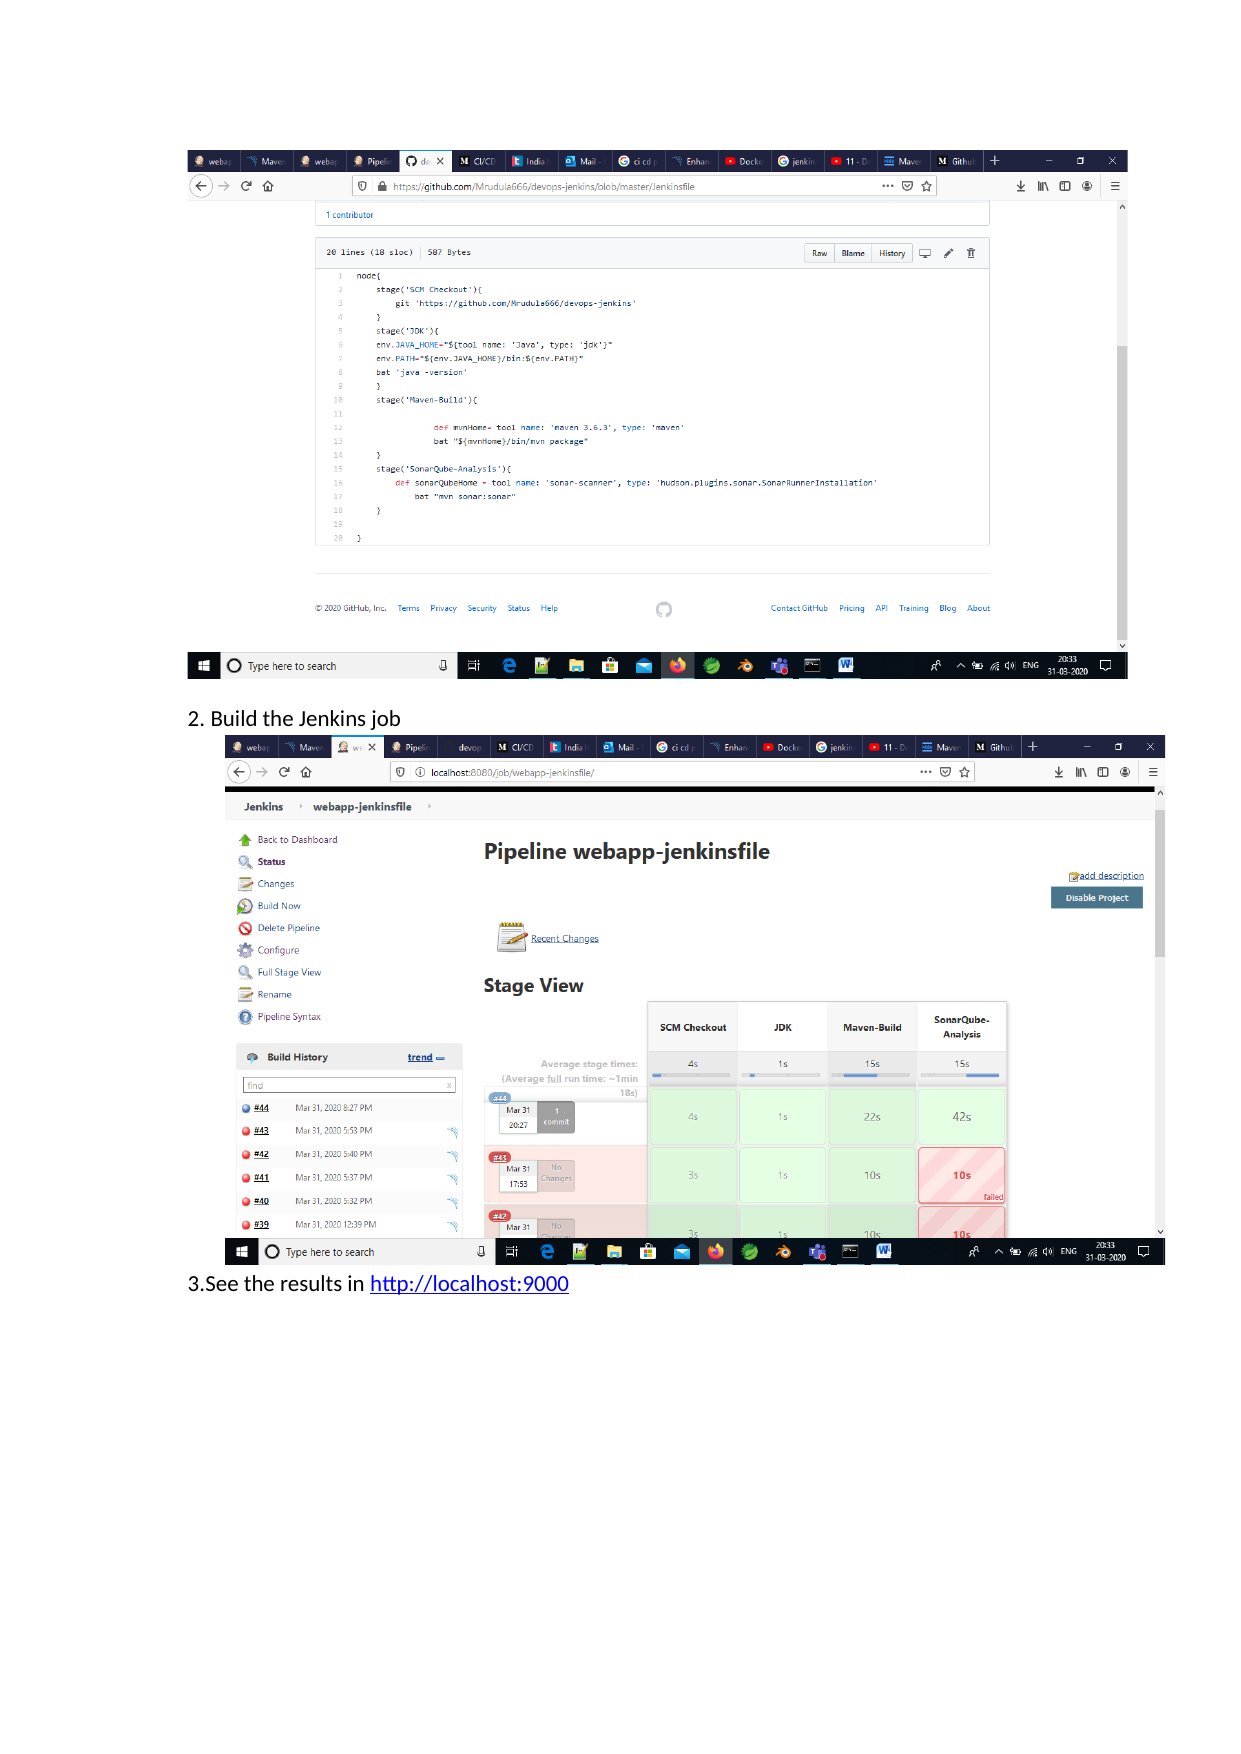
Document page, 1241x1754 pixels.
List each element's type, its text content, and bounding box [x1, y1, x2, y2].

picture [225, 735, 1166, 1265]
list Build the Jenkins job [187, 704, 1090, 732]
picture [187, 150, 1128, 679]
list See the results in http://localhost:9000 [187, 1269, 1090, 1297]
